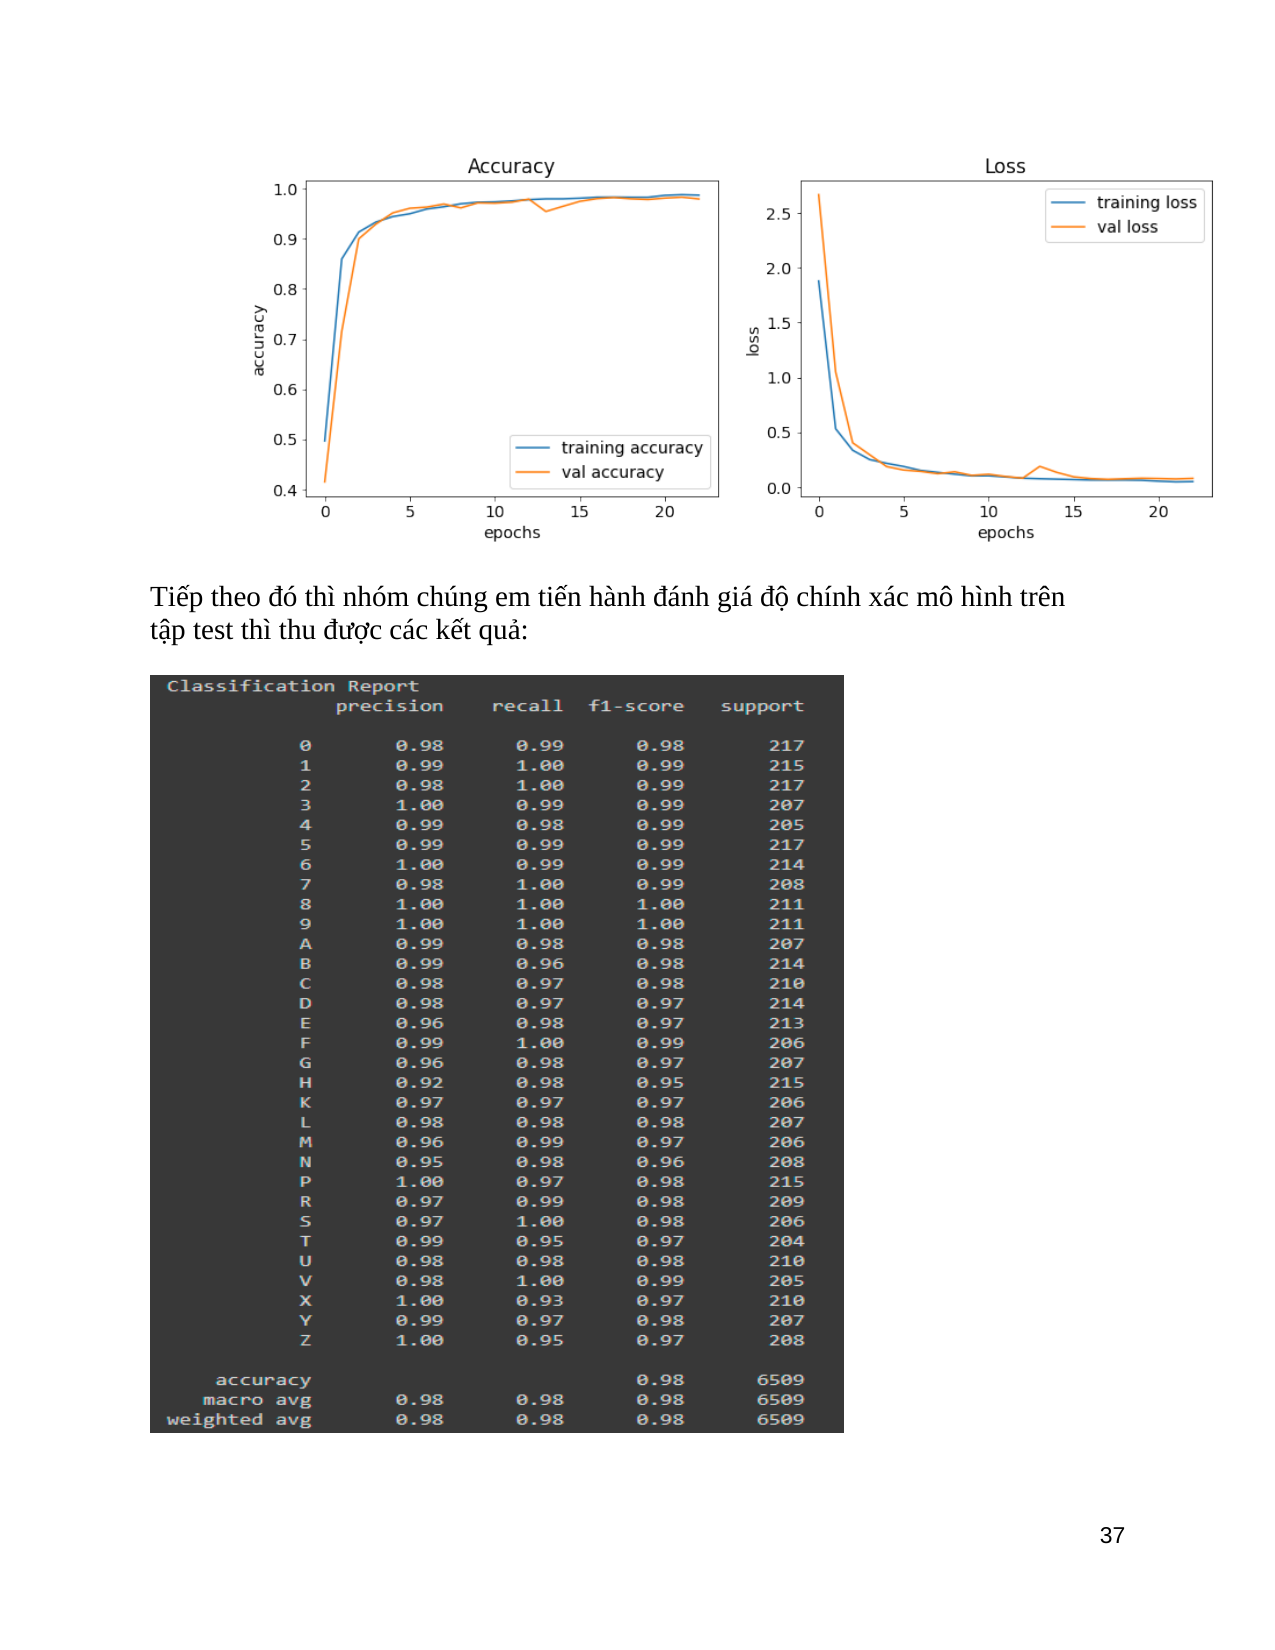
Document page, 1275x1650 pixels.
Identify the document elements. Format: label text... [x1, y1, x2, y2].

picture [243, 150, 1219, 550]
text Tiếp theo đó thì nhóm chúng em tiến hành đánh giá độ chính xác mô hình trên tập test thì thu được các kết quả: [150, 579, 1094, 646]
picture [150, 675, 844, 1433]
